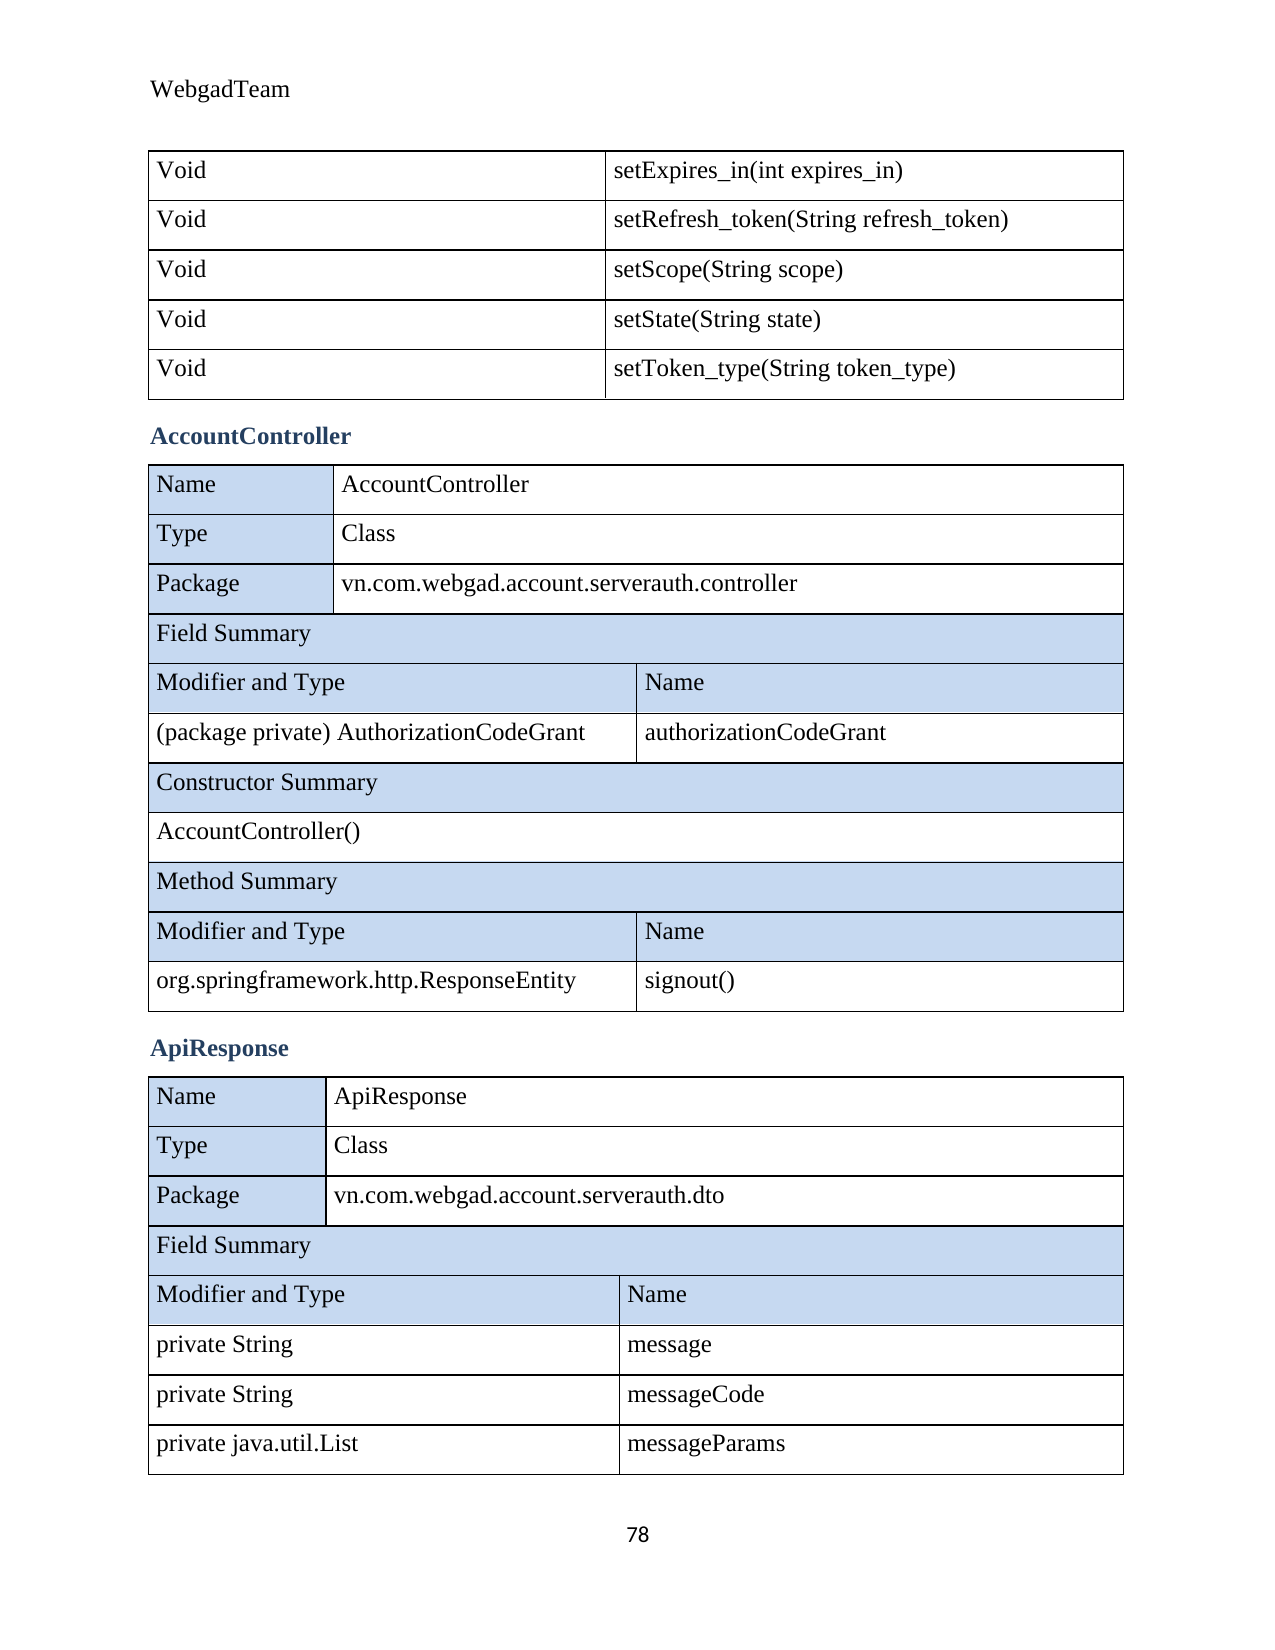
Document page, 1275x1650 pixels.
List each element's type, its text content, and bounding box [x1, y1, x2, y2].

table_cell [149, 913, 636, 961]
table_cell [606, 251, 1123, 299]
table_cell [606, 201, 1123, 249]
subtitle AccountController [150, 421, 1125, 449]
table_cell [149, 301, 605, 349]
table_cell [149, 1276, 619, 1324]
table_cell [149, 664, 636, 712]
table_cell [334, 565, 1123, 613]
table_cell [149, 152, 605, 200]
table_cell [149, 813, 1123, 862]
subtitle ApiResponse [150, 1033, 1125, 1062]
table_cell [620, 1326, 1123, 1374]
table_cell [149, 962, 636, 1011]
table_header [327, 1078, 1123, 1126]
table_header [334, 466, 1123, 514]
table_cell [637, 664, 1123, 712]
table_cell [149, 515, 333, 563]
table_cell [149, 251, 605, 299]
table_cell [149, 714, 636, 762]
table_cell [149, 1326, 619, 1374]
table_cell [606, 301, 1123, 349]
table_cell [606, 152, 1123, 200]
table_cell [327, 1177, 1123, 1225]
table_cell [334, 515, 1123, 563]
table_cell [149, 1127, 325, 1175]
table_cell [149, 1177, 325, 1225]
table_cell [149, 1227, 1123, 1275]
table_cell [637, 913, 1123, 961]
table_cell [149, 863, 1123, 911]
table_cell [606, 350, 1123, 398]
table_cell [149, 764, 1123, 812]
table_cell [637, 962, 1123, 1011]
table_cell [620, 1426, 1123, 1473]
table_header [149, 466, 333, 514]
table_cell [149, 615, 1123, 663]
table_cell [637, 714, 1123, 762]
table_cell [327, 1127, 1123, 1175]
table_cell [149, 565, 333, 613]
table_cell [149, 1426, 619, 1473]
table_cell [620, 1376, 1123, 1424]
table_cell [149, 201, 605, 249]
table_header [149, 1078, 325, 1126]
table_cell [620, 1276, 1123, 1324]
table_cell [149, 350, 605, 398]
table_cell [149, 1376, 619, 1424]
